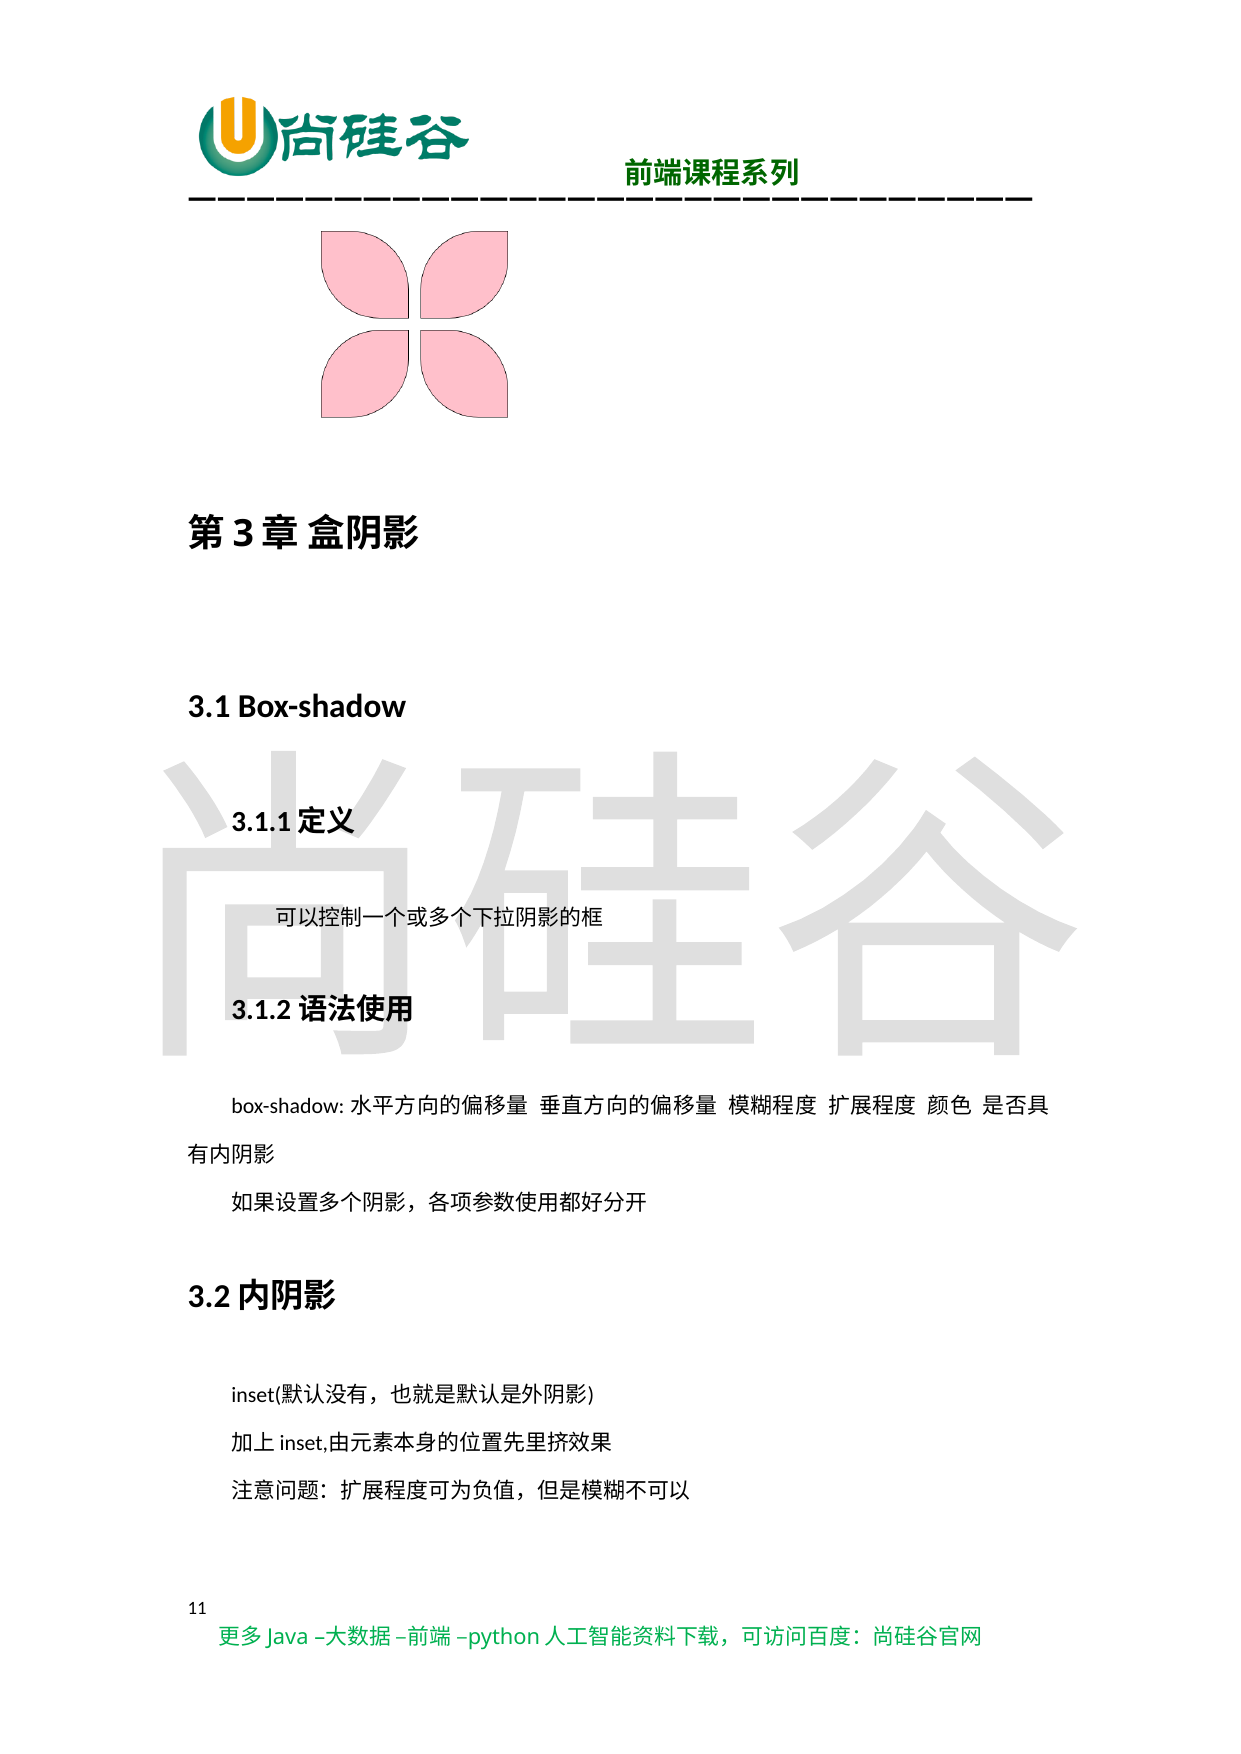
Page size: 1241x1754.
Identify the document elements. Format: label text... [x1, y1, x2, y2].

list 如果设置多个阴影，各项参数使用都好分开 [187, 1185, 1053, 1217]
list 加上inset,由元素本身的位置先里挤效果 [187, 1425, 1053, 1457]
picture [187, 88, 476, 184]
subtitle 3.1.1定义 [187, 786, 1053, 851]
list box-shadow: 水平方向的偏移量 垂直方向的偏移量 模糊程度 扩展程度 颜色 是否具有内阴影 [187, 1088, 1053, 1169]
picture [305, 221, 523, 432]
list inset(默认没有，也就是默认是外阴影) [187, 1376, 1053, 1409]
list 可以控制一个或多个下拉阴影的框 [231, 899, 1053, 932]
subtitle 第3章 盒阴影 [187, 497, 1053, 562]
subtitle 3.2内阴影 [187, 1260, 1053, 1325]
subtitle 3.1.2 语法使用 [187, 974, 1053, 1039]
subtitle 3.1 Box-shadow [187, 673, 1053, 738]
list 注意问题：扩展程度可为负值，但是模糊不可以 [187, 1473, 1053, 1506]
